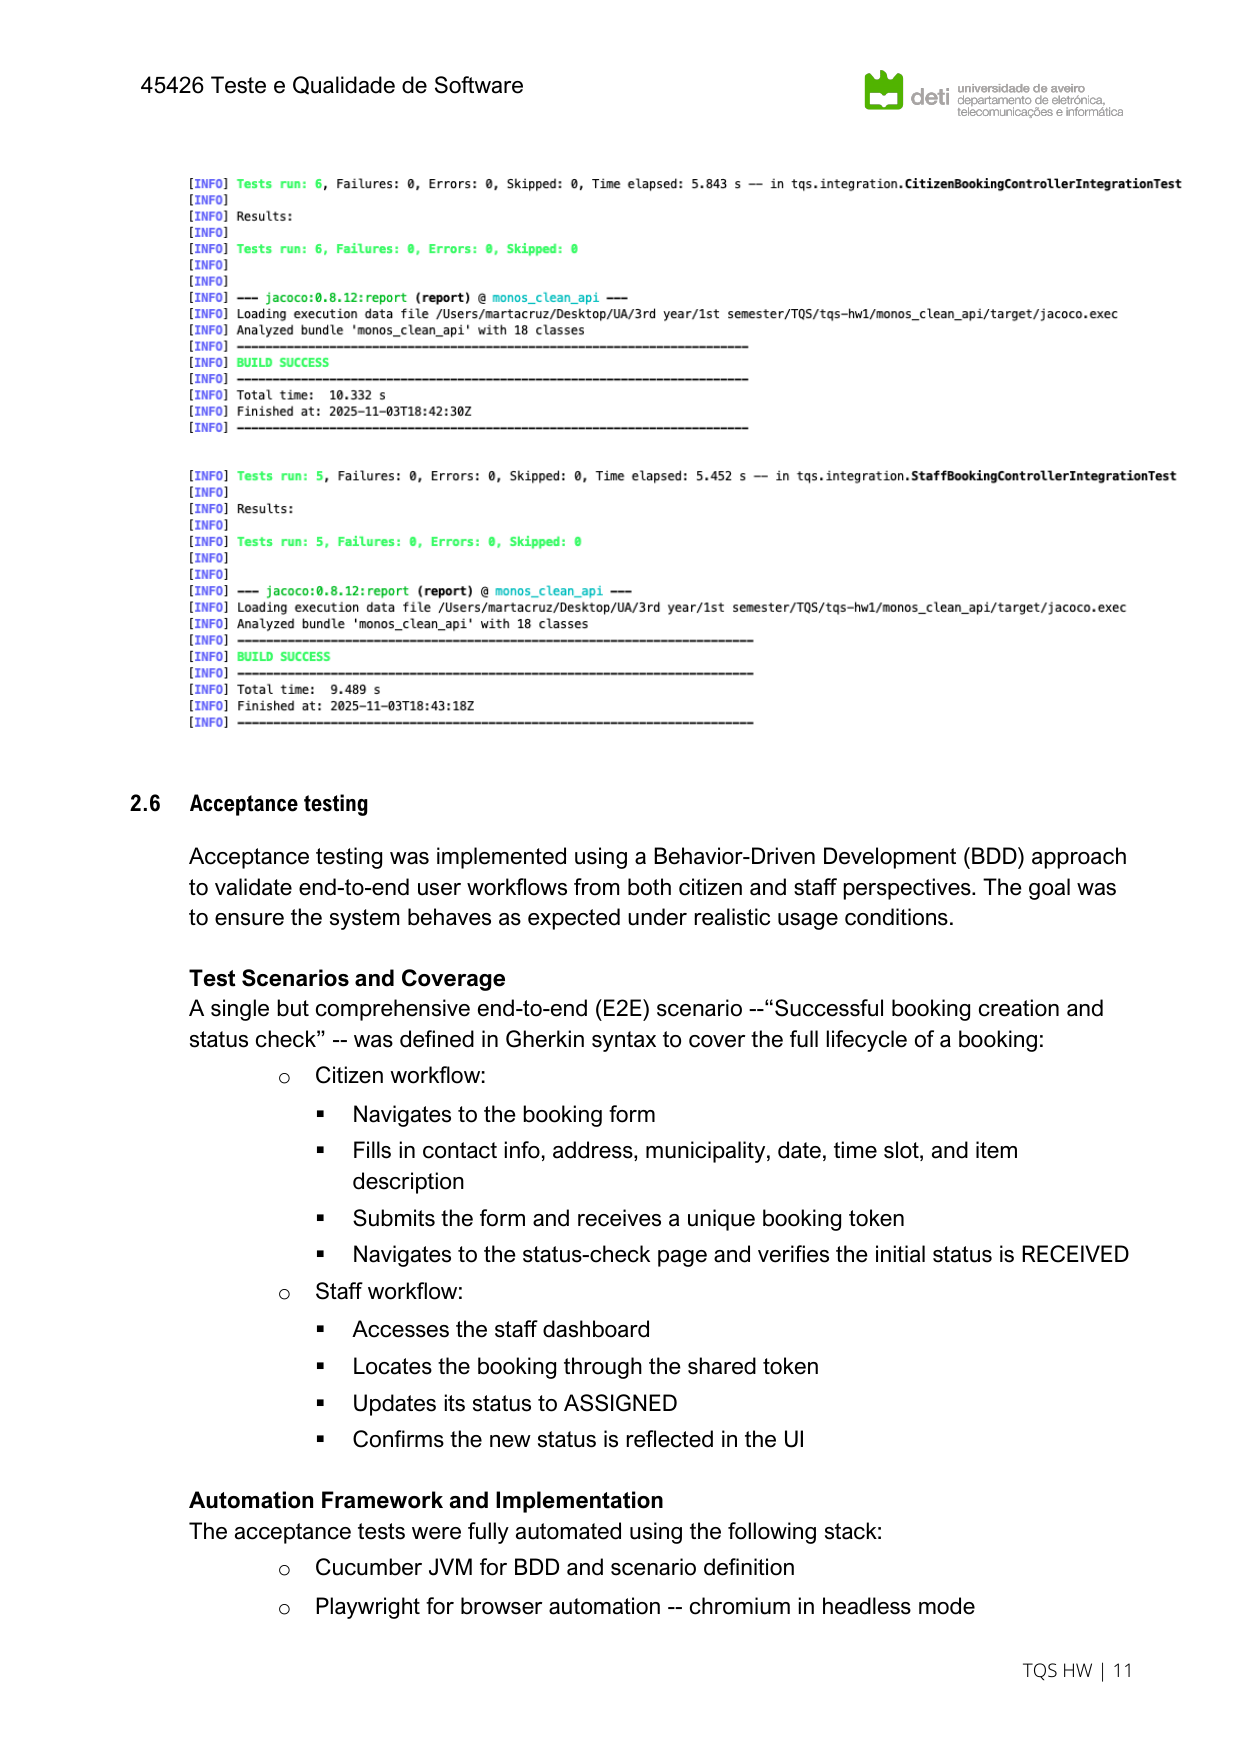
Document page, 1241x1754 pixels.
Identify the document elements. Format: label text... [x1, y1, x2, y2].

list Fills in contact info, address, municipality, date, time slot, and item description [315, 1136, 1134, 1194]
text Test Scenarios and Coverage [189, 964, 1134, 991]
list Navigates to the status-check page and verifies the initial status is RECEIVED [315, 1240, 1134, 1268]
list Confirms the new status is reflected in the UI [315, 1425, 1134, 1453]
text A single but comprehensive end-to-end (E2E) scenario --“Successful booking creation and status check” -- was defined in Gherkin syntax to cover the full lifecycle of a booking: [189, 994, 1134, 1052]
list Submits the form and receives a unique booking token [315, 1203, 1134, 1231]
subtitle Acceptance testing [130, 787, 1134, 817]
text The acceptance tests were fully automated using the following stack: [189, 1517, 1134, 1544]
picture [864, 70, 1124, 119]
list Playwright for browser automation -- chromium in headless mode [277, 1592, 1134, 1621]
list Locates the booking through the shared token [315, 1352, 1134, 1380]
list Staff workflow: [277, 1277, 1134, 1306]
text Acceptance testing was implemented using a Behavior-Driven Development (BDD) approach to validate end-to-end user workflows from both citizen and staff perspectives. The goal was to ensure the system behaves as expected under realistic usage conditions. [189, 842, 1134, 931]
picture [188, 467, 1193, 735]
list Accesses the staff dashboard [315, 1315, 1134, 1343]
list Cucumber JVM for BDD and scenario definition [277, 1553, 1134, 1583]
list Citizen workflow: [277, 1061, 1134, 1091]
text Automation Framework and Implementation [189, 1486, 1134, 1514]
list Navigates to the booking form [315, 1100, 1134, 1127]
list Updates its status to ASSIGNED [315, 1389, 1134, 1416]
picture [188, 177, 1193, 435]
